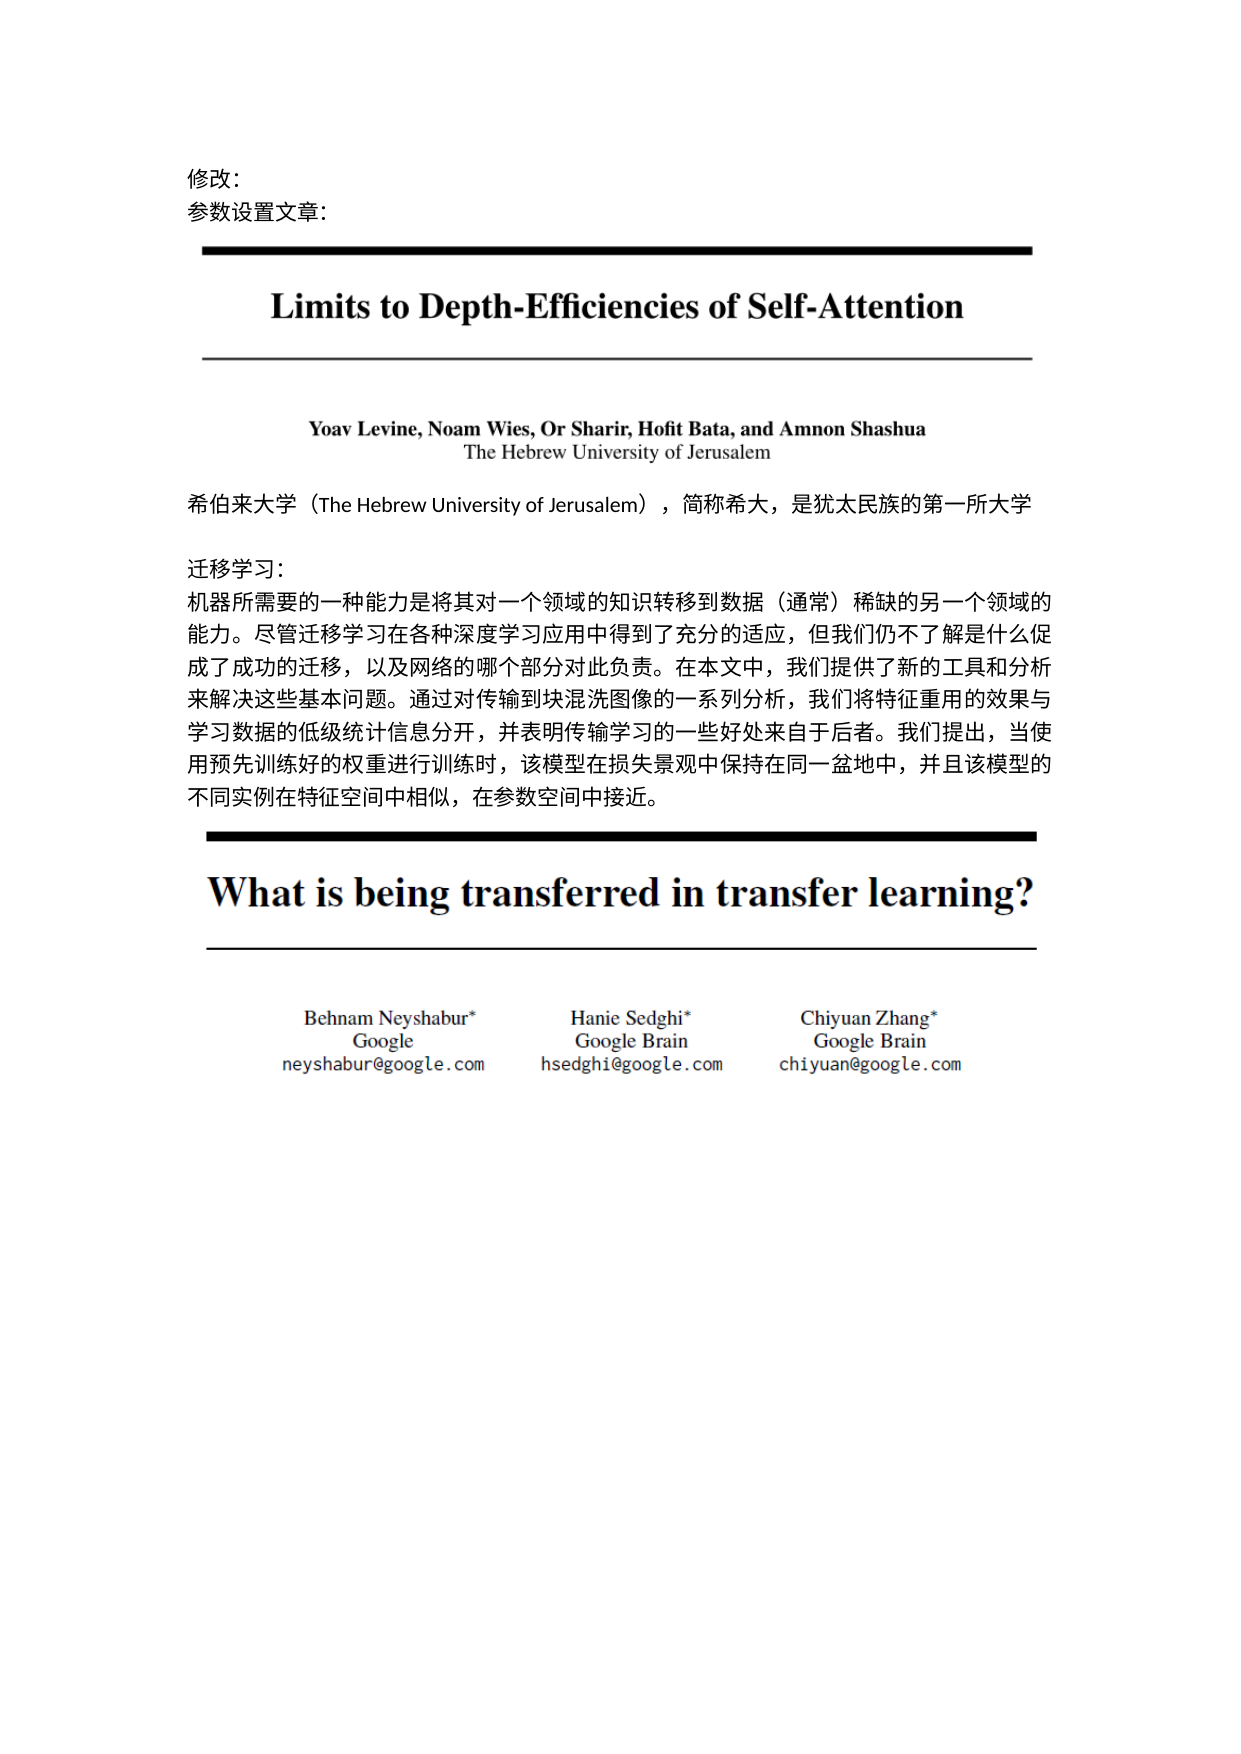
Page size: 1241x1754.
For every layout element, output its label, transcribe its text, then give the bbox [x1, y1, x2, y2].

text 机器所需要的一种能力是将其对一个领域的知识转移到数据（通常）稀缺的另一个领域的能力。尽管迁移学习在各种深度学习应用中得到了充分的适应，但我们仍不了解是什么促成了成功的迁移，以及网络的哪个部分对此负责。在本文中，我们提供了新的工具和分析来解决这些基本问题。通过对传输到块混洗图像的一系列分析，我们将特征重用的效果与学习数据的低级统计信息分开，并表明传输学习的一些好处来自于后者。我们提出，当使用预先训练好的权重进行训练时，该模型在损失景观中保持在同一盆地中，并且该模型的不同实例在特征空间中相似，在参数空间中接近。 [187, 584, 1053, 812]
picture [187, 812, 1053, 1091]
picture [187, 227, 1053, 477]
text 希伯来大学（The Hebrew University of Jerusalem），简称希大，是犹太民族的第一所大学 [187, 487, 1053, 519]
text 迁移学习： [187, 552, 1053, 584]
text 参数设置文章： [187, 194, 1053, 227]
text 修改： [187, 162, 1053, 194]
